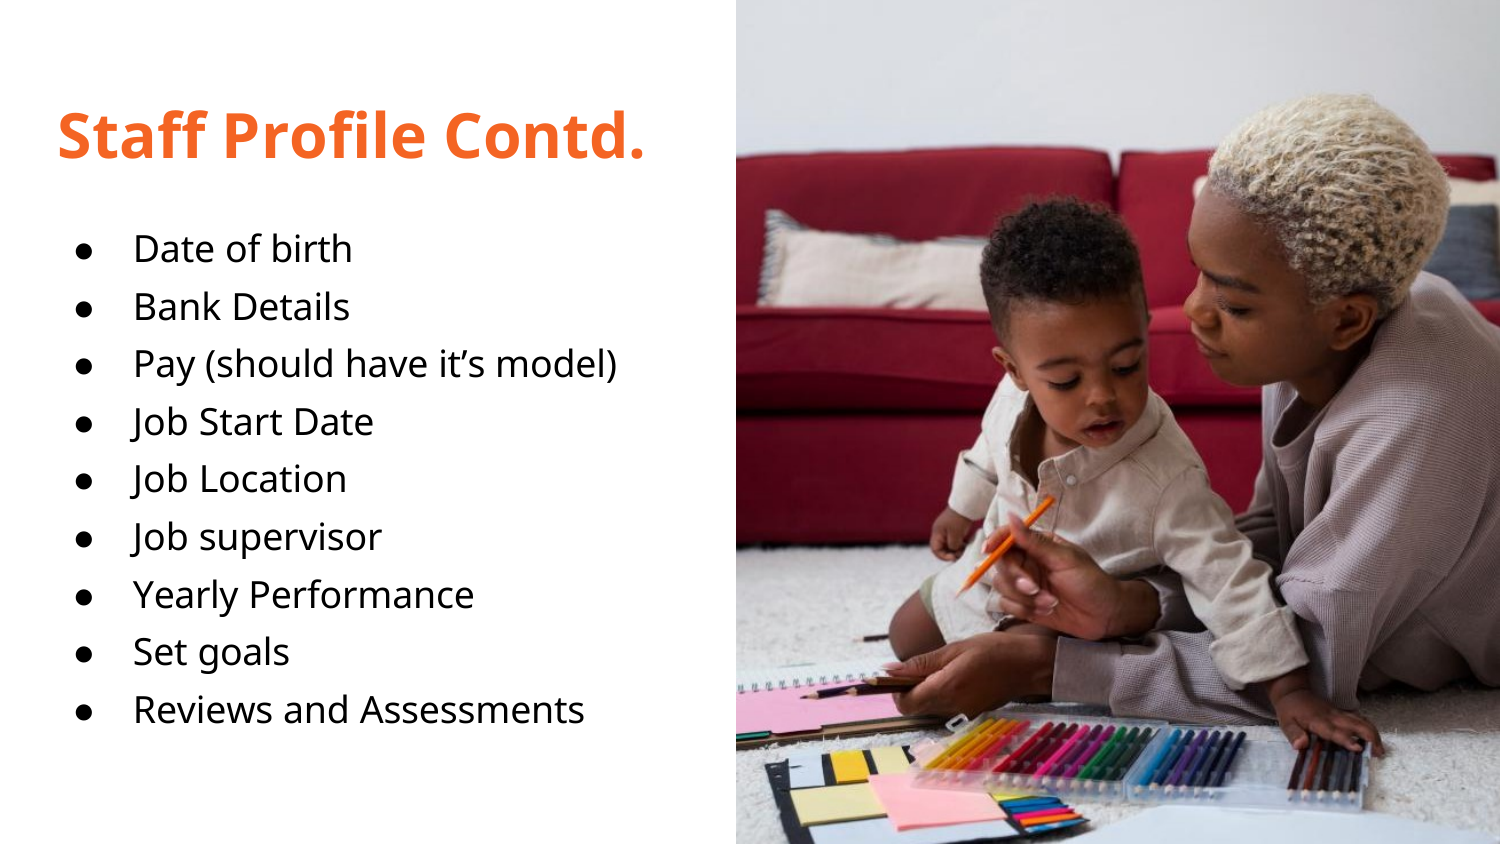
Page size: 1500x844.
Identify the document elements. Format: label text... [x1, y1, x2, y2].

list Yearly Performance [72, 568, 736, 619]
list Job supervisor [72, 510, 736, 561]
list Reviews and Assessments [72, 683, 736, 734]
subtitle Staff Profile Contd. [58, 91, 736, 176]
list Pay (should have it’s model) [72, 338, 736, 389]
list Set goals [72, 626, 736, 677]
picture [736, 0, 1500, 844]
list Bank Details [72, 280, 736, 331]
list Job Location [72, 453, 736, 504]
list Job Start Date [72, 395, 736, 446]
list Date of birth [72, 222, 736, 273]
